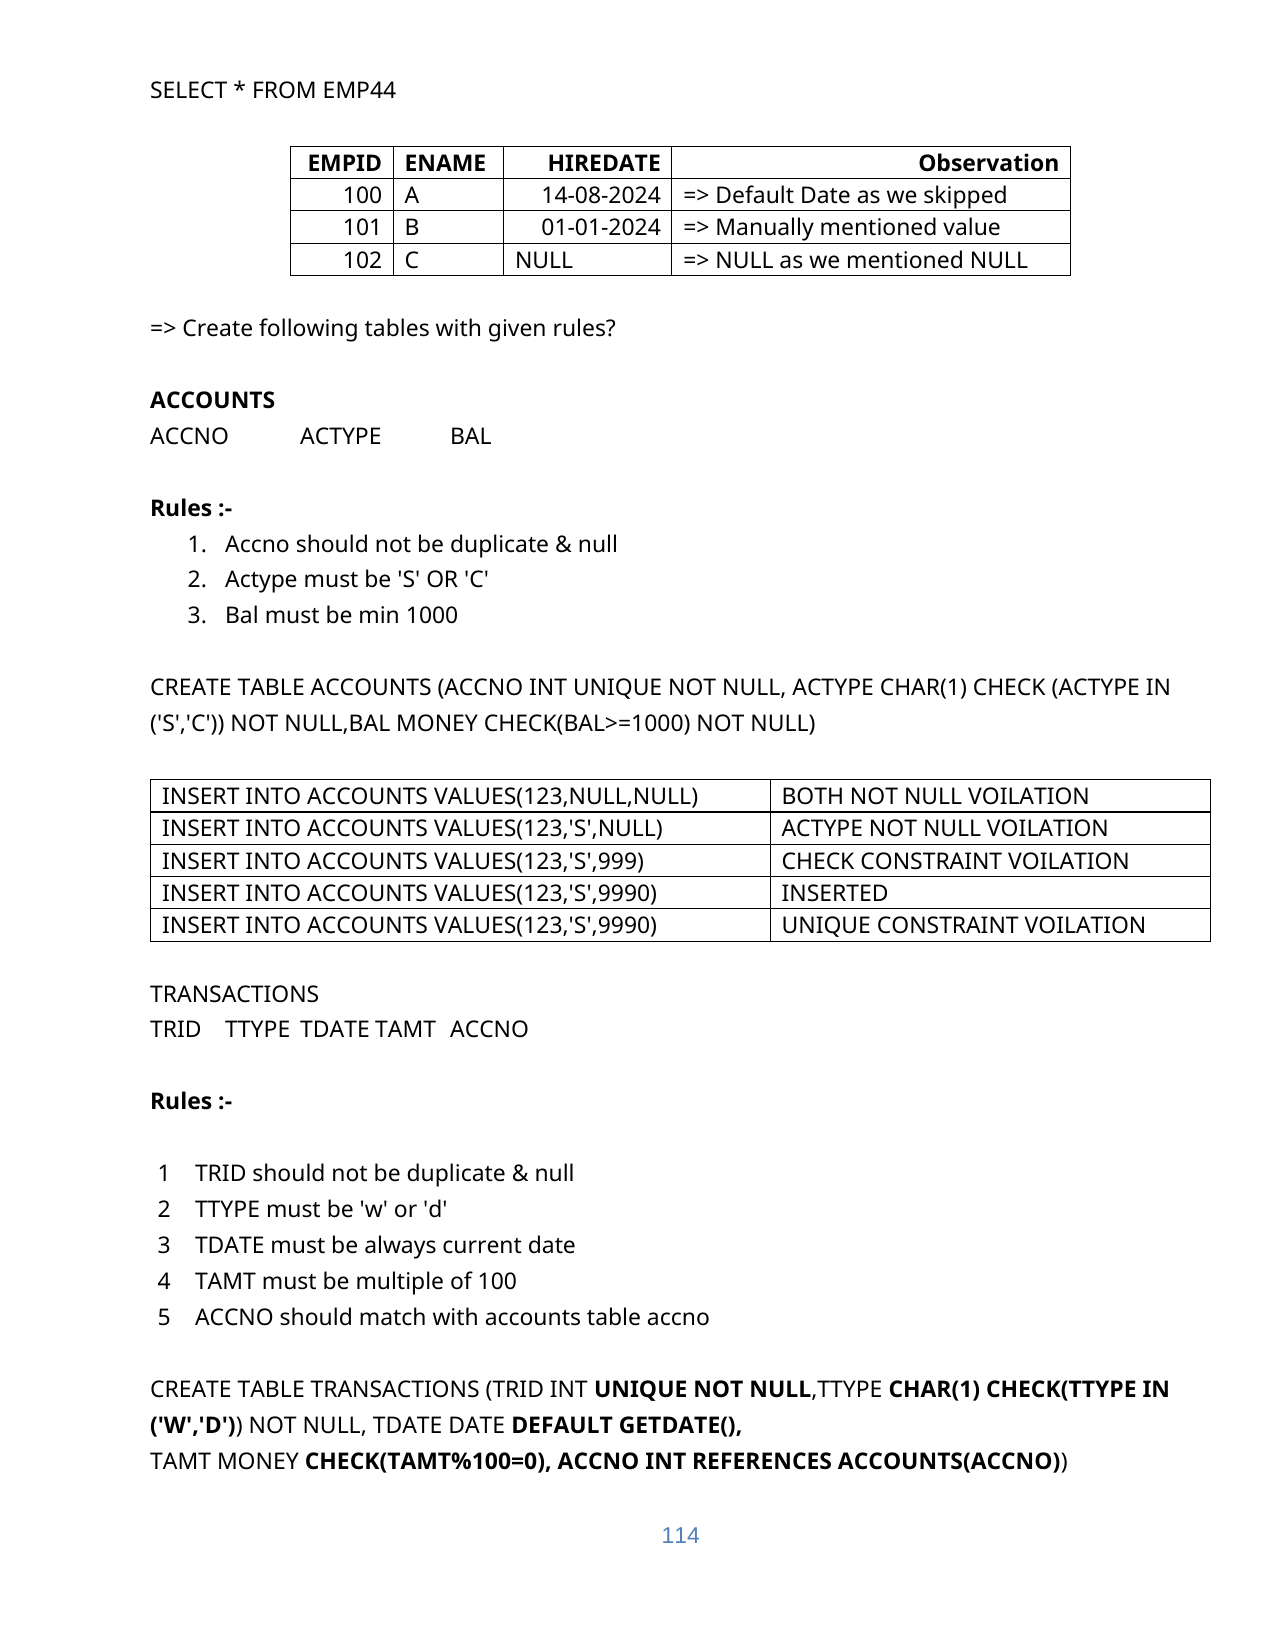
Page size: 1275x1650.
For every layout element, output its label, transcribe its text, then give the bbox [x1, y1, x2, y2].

list ACCNO should match with accounts table accno [157, 1301, 1211, 1332]
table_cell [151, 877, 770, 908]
text ACCOUNTS [150, 384, 1211, 415]
text => Create following tables with given rules? [150, 312, 1211, 343]
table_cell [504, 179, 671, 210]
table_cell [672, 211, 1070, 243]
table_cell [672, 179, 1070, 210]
list TTYPE must be 'w' or 'd' [157, 1193, 1211, 1224]
text TRANSACTIONS [150, 977, 1211, 1009]
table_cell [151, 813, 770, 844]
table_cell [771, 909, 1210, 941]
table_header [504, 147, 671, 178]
text SELECT * FROM EMP44 [150, 74, 1211, 105]
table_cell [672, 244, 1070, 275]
list TRID should not be duplicate & null [157, 1157, 1211, 1188]
list TDATE must be always current date [157, 1229, 1211, 1260]
text ACCNO ACTYPE BAL [150, 420, 1211, 451]
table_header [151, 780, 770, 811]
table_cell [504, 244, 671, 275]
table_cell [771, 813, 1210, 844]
list Actype must be 'S' OR 'C' [187, 563, 1211, 595]
text Rules :- [150, 492, 1211, 523]
list Accno should not be duplicate & null [187, 527, 1211, 559]
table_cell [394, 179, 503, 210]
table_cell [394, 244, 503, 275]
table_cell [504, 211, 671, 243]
text CREATE TABLE ACCOUNTS (ACCNO INT UNIQUE NOT NULL, ACTYPE CHAR(1) CHECK (ACTYPE IN ('S','C')) NOT NULL,BAL MONEY CHECK(BAL>=1000) NOT NULL) [150, 671, 1211, 738]
text Rules :- [150, 1085, 1211, 1117]
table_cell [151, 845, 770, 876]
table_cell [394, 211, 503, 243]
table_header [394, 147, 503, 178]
list TAMT must be multiple of 100 [157, 1265, 1211, 1296]
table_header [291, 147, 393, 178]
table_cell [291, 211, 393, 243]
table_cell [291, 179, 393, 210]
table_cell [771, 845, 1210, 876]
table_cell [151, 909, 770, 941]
text TAMT MONEY CHECK(TAMT%100=0), ACCNO INT REFERENCES ACCOUNTS(ACCNO)) [150, 1445, 1211, 1476]
text TRID TTYPE TDATE TAMT ACCNO [150, 1013, 1211, 1045]
list Bal must be min 1000 [187, 599, 1211, 631]
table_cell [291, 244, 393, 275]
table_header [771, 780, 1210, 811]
text CREATE TABLE TRANSACTIONS (TRID INT UNIQUE NOT NULL,TTYPE CHAR(1) CHECK(TTYPE IN ('W','D')) NOT NULL, TDATE DATE DEFAULT GETDATE(), [150, 1373, 1211, 1440]
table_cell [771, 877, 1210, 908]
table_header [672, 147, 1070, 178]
